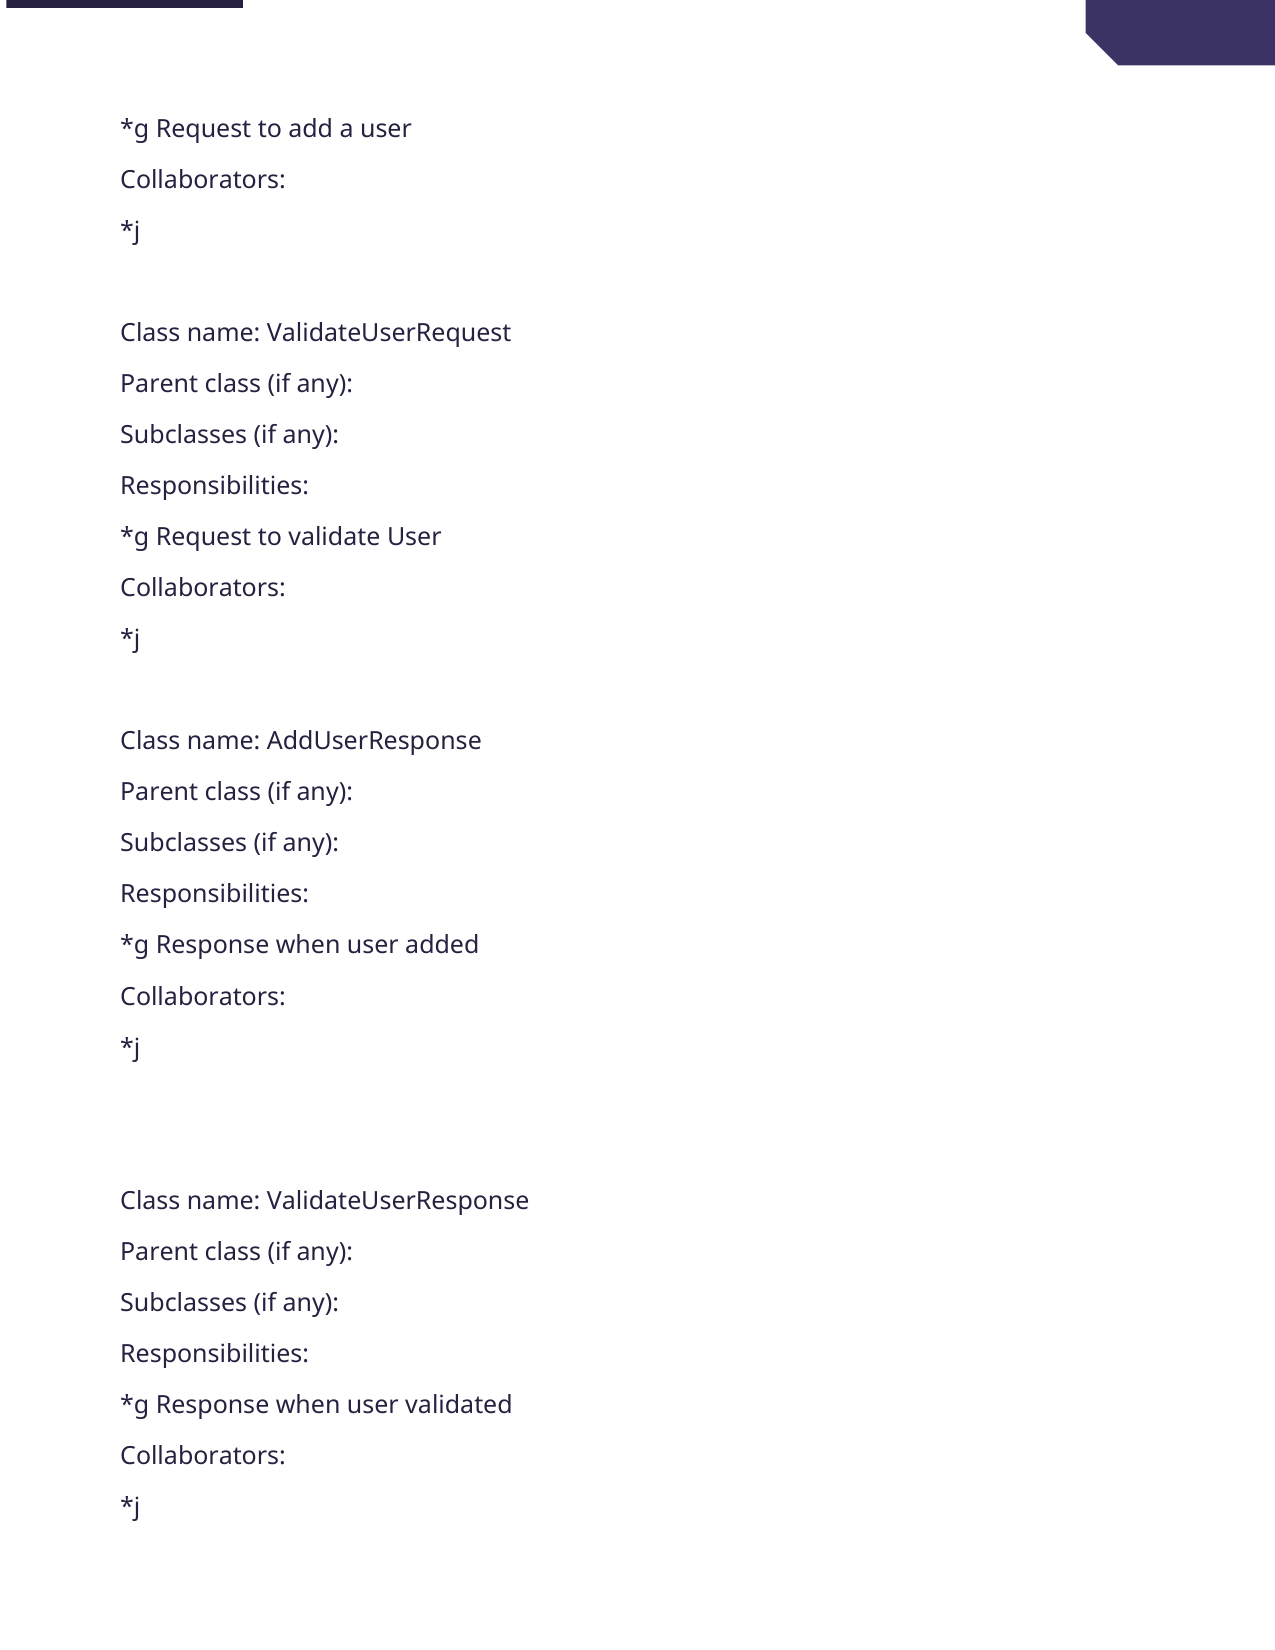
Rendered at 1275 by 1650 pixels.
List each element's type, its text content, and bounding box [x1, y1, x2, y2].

text Collaborators: [120, 570, 1155, 604]
text *j [120, 1488, 1155, 1523]
text Responsibilities: [120, 1335, 1155, 1369]
text Responsibilities: [120, 876, 1155, 910]
text *g Request to validate User [120, 519, 1155, 553]
text Subclasses (if any): [120, 825, 1155, 859]
text Subclasses (if any): [120, 417, 1155, 451]
text *j [120, 212, 1155, 247]
text Collaborators: [120, 978, 1155, 1012]
text Class name: ValidateUserRequest [120, 314, 1155, 349]
text *j [120, 621, 1155, 655]
text Subclasses (if any): [120, 1284, 1155, 1318]
text *g Request to add a user [120, 110, 1155, 144]
text Parent class (if any): [120, 774, 1155, 808]
text Collaborators: [120, 1437, 1155, 1472]
text Collaborators: [120, 161, 1155, 196]
text Class name: ValidateUserResponse [120, 1182, 1155, 1216]
text Responsibilities: [120, 468, 1155, 502]
text *g Response when user added [120, 927, 1155, 961]
text *j [120, 1029, 1155, 1063]
text Class name: AddUserResponse [120, 723, 1155, 757]
text *g Response when user validated [120, 1386, 1155, 1421]
text Parent class (if any): [120, 366, 1155, 400]
text Parent class (if any): [120, 1233, 1155, 1267]
